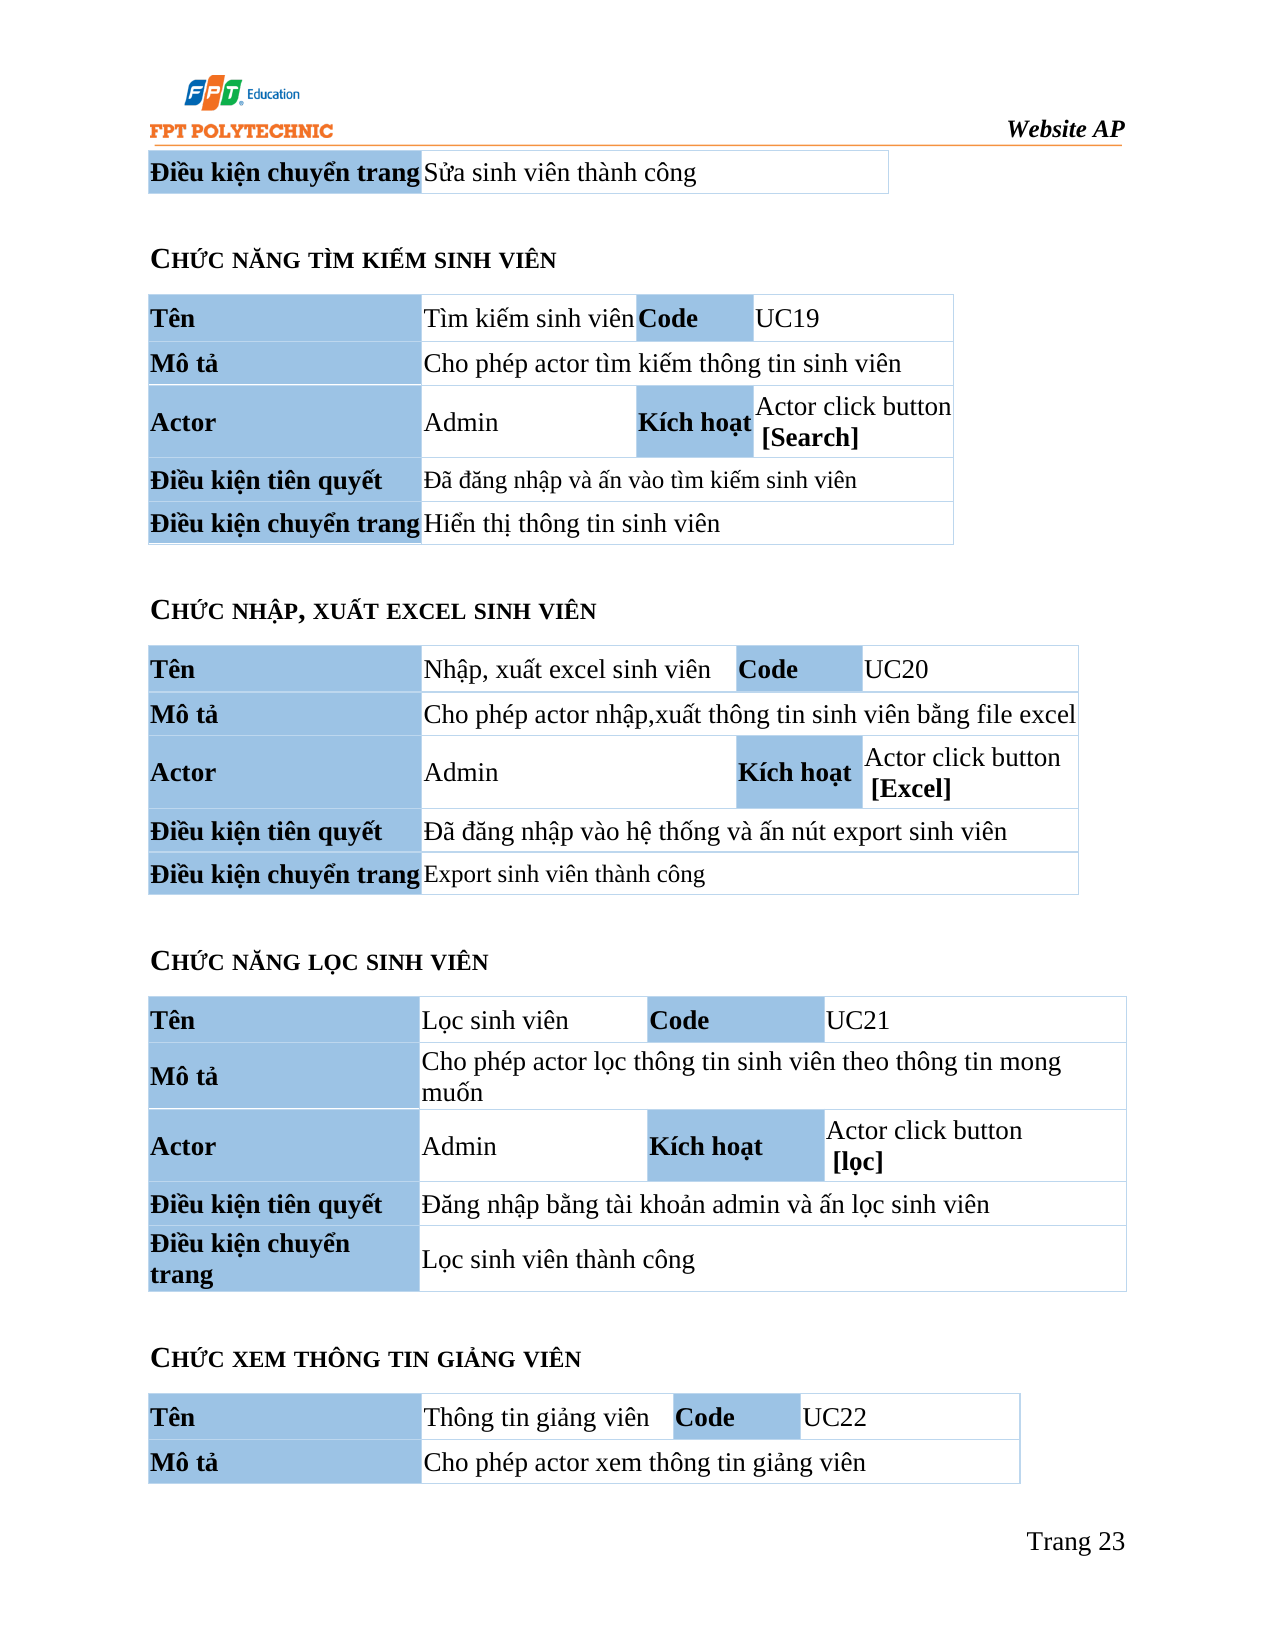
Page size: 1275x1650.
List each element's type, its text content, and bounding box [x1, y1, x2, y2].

table_header Code [737, 646, 862, 691]
table_cell Sửa sinh viên thành công [422, 151, 888, 193]
table_header Tên [149, 1394, 421, 1439]
text Chức năng lọc sinh viên [150, 943, 1125, 977]
table_cell Actor click button [lọc] [825, 1110, 1126, 1181]
picture [150, 75, 333, 138]
table_cell Điều kiện chuyển trang [149, 151, 421, 193]
table_header Code [674, 1394, 800, 1439]
table_cell Hiển thị thông tin sinh viên [422, 502, 953, 543]
table_header Code [648, 997, 824, 1042]
table_cell Kích hoạt [648, 1110, 824, 1181]
table_cell Cho phép actor tìm kiếm thông tin sinh viên [422, 342, 953, 384]
table_cell Mô tả [149, 1043, 419, 1108]
table_header Tên [149, 997, 419, 1042]
table_header Nhập, xuất excel sinh viên [422, 646, 736, 691]
table_cell Admin [420, 1110, 647, 1181]
table_cell Điều kiện chuyển trang [149, 502, 421, 543]
table_cell Actor [149, 386, 421, 457]
table_cell Điều kiện tiên quyết [149, 458, 421, 501]
table_cell Điều kiện tiên quyết [149, 1182, 419, 1225]
table_cell Actor click button [Excel] [863, 736, 1078, 808]
table_cell Cho phép actor xem thông tin giảng viên [422, 1440, 1019, 1483]
text Chức năng tìm kiếm sinh viên [150, 242, 1125, 275]
table_cell Mô tả [149, 693, 421, 735]
table_header Tìm kiếm sinh viên [422, 295, 636, 341]
table_header UC20 [863, 646, 1078, 691]
table_cell Đăng nhập bằng tài khoản admin và ấn lọc sinh viên [420, 1182, 1126, 1225]
table_cell Kích hoạt [637, 386, 753, 457]
table_cell Điều kiện chuyển trang [149, 1226, 419, 1291]
table_header UC22 [801, 1394, 1019, 1439]
table_cell Cho phép actor lọc thông tin sinh viên theo thông tin mong muốn [420, 1043, 1126, 1108]
table_cell Admin [422, 736, 736, 808]
table_cell Actor [149, 1110, 419, 1181]
table_header Tên [149, 295, 421, 341]
table_header UC19 [754, 295, 953, 341]
table_cell Lọc sinh viên thành công [420, 1226, 1126, 1291]
table_cell Đã đăng nhập và ấn vào tìm kiếm sinh viên [422, 458, 953, 501]
table_cell Mô tả [149, 342, 421, 384]
table_cell Kích hoạt [737, 736, 862, 808]
table_cell Mô tả [149, 1440, 421, 1483]
table_cell Admin [422, 386, 636, 457]
table_cell Điều kiện chuyển trang [149, 853, 421, 894]
table_header UC21 [825, 997, 1126, 1042]
table_header Thông tin giảng viên [422, 1394, 673, 1439]
table_header Tên [149, 646, 421, 691]
text Chức nhập, xuất excel sinh viên [150, 592, 1125, 626]
table_cell Cho phép actor nhập,xuất thông tin sinh viên bằng file excel [422, 693, 1078, 735]
table_header Code [637, 295, 753, 341]
table_header Lọc sinh viên [420, 997, 647, 1042]
text Chức xem thông tin giảng viên [150, 1340, 1125, 1373]
table_cell Đã đăng nhập vào hệ thống và ấn nút export sinh viên [422, 809, 1078, 851]
table_cell Actor click button [Search] [754, 386, 953, 457]
table_cell Điều kiện tiên quyết [149, 809, 421, 851]
table_cell Actor [149, 736, 421, 808]
table_cell Export sinh viên thành công [422, 853, 1078, 894]
